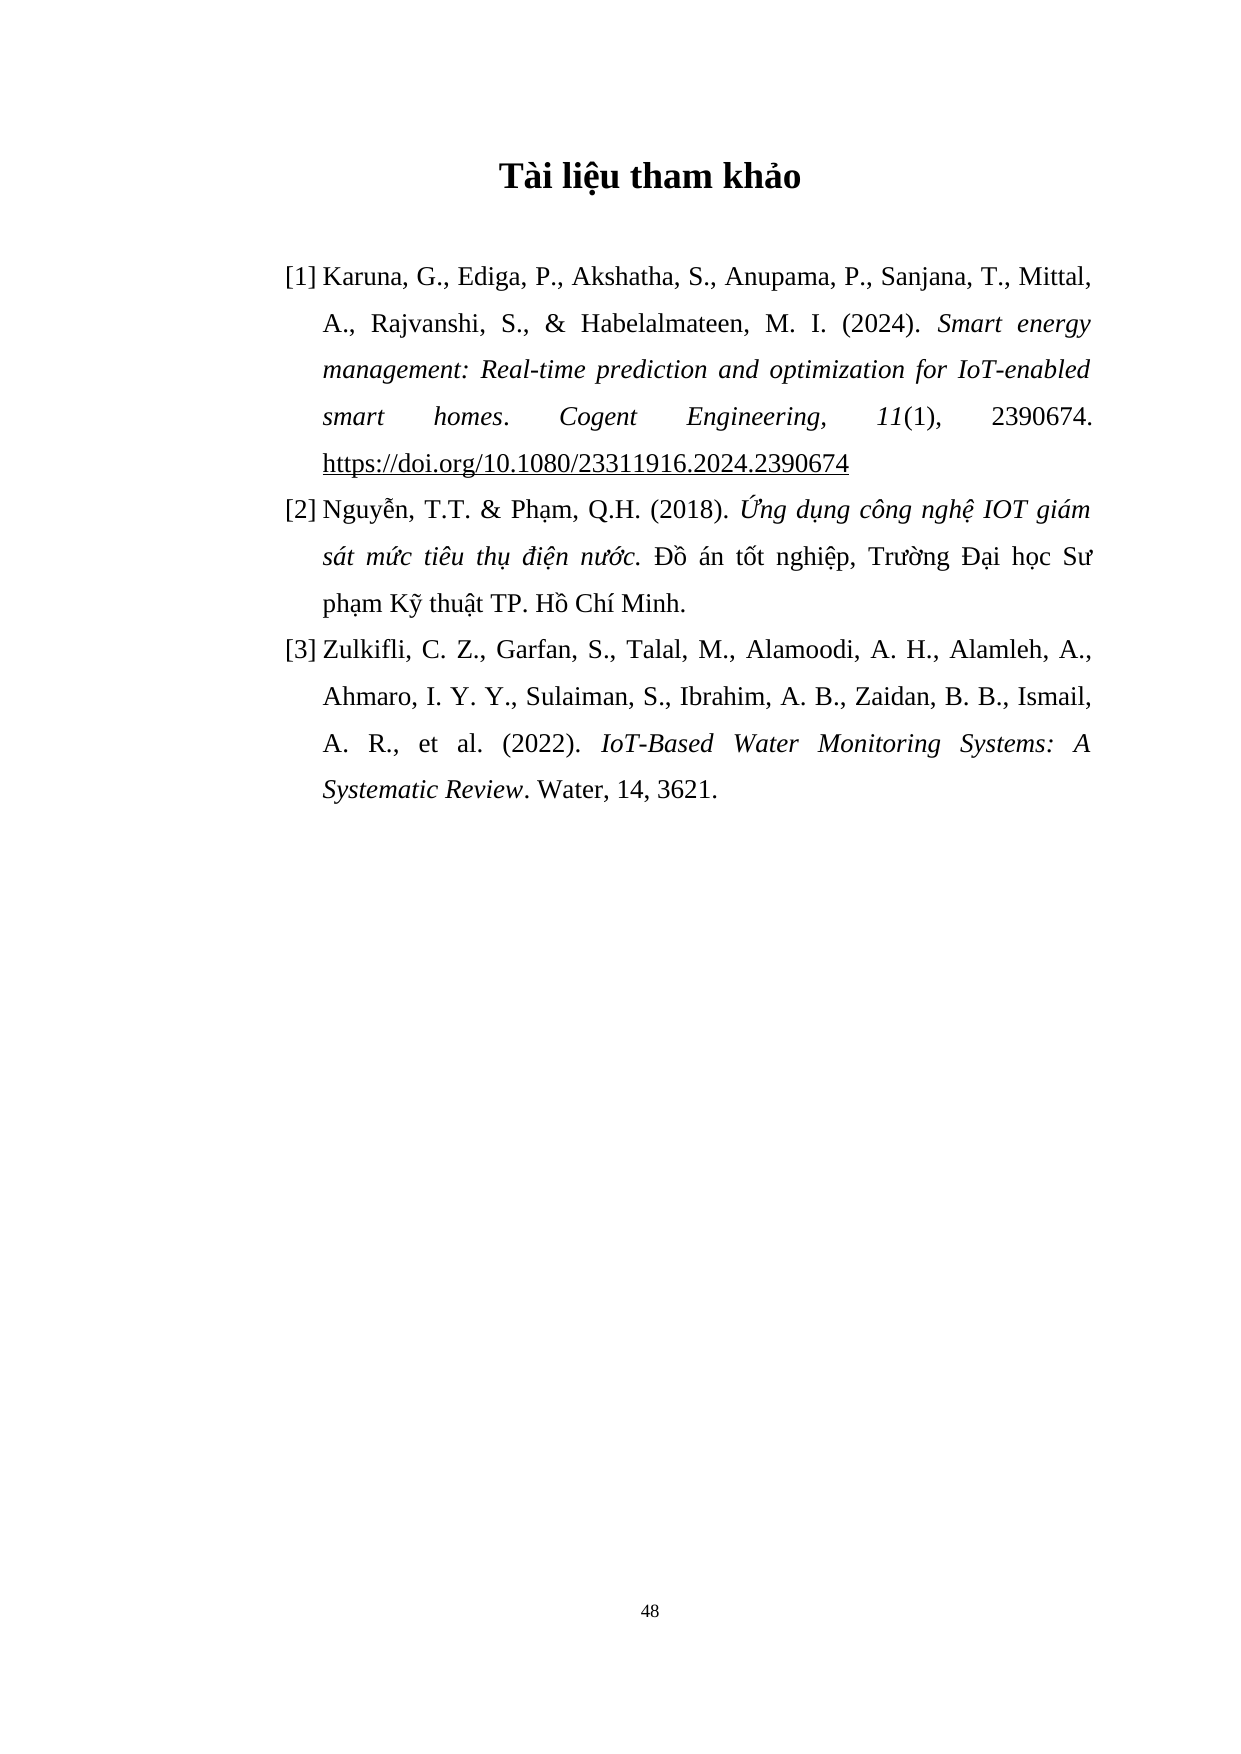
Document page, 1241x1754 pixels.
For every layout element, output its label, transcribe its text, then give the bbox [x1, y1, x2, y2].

list Karuna, G., Ediga, P., Akshatha, S., Anupama, P., Sanjana, T., Mittal, A., Rajvanshi, S., & Habelalmateen, M. I. (2024). Smart energy management: Real-time prediction and optimization for IoT-enabled smart homes. Cogent Engineering, 11(1), 2390674. https://doi.org/10.1080/23311916.2024.2390674 [285, 260, 1093, 478]
subtitle Tài liệu tham khảo [207, 154, 1093, 197]
list Nguyễn, T.T. & Phạm, Q.H. (2018). Ứng dụng công nghệ IOT giám sát mức tiêu thụ điện nước. Đồ án tốt nghiệp, Trường Đại học Sư phạm Kỹ thuật TP. Hồ Chí Minh. [285, 493, 1093, 618]
list Zulkifli, C. Z., Garfan, S., Talal, M., Alamoodi, A. H., Alamleh, A., Ahmaro, I. Y. Y., Sulaiman, S., Ibrahim, A. B., Zaidan, B. B., Ismail, A. R., et al. (2022). IoT-Based Water Monitoring Systems: A Systematic Review. Water, 14, 3621. [285, 633, 1093, 804]
